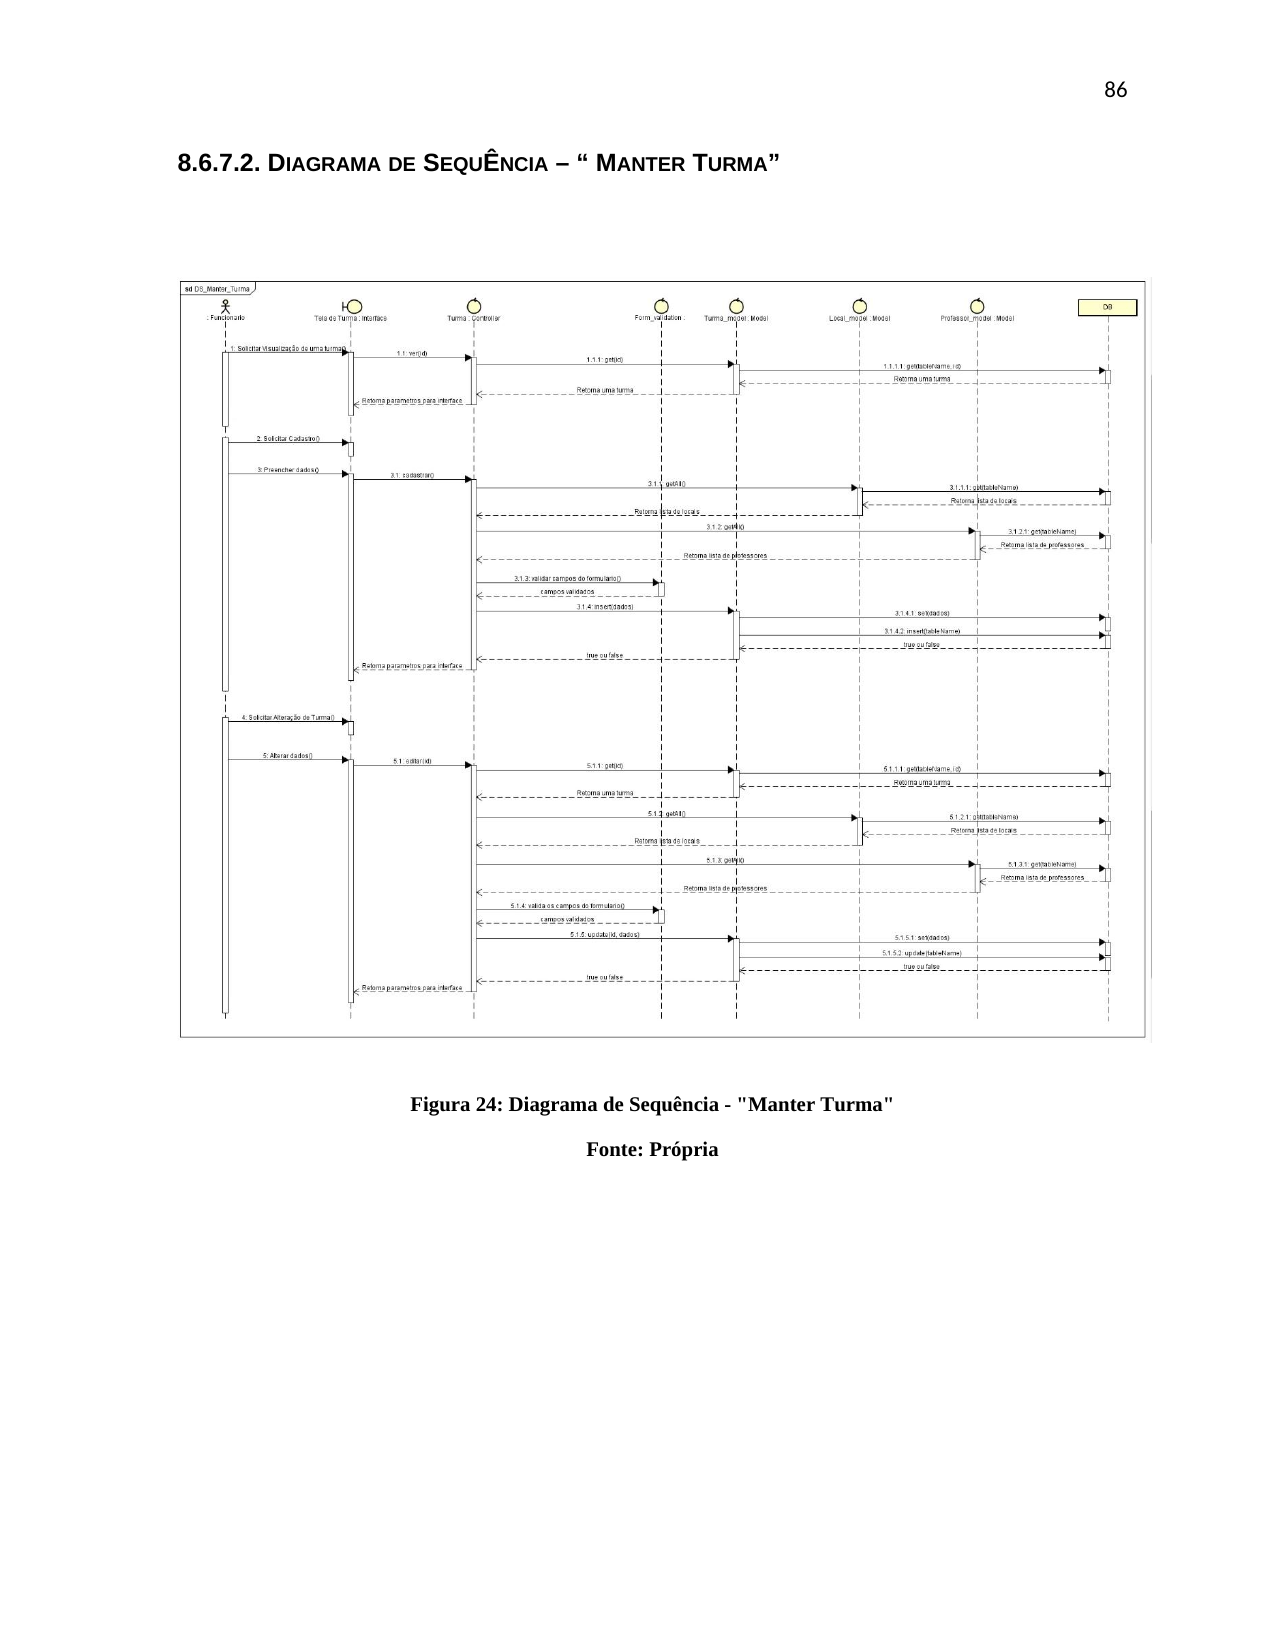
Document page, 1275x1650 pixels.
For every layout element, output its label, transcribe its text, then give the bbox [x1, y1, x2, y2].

text Figura 24: Diagrama de Sequência - "Manter Turma" [177, 1092, 1127, 1116]
picture [177, 277, 1153, 1043]
subtitle 8.6.7.2. Diagrama de SequÊncia – “ Manter Turma” [177, 148, 1127, 176]
text Fonte: Própria [177, 1136, 1127, 1161]
